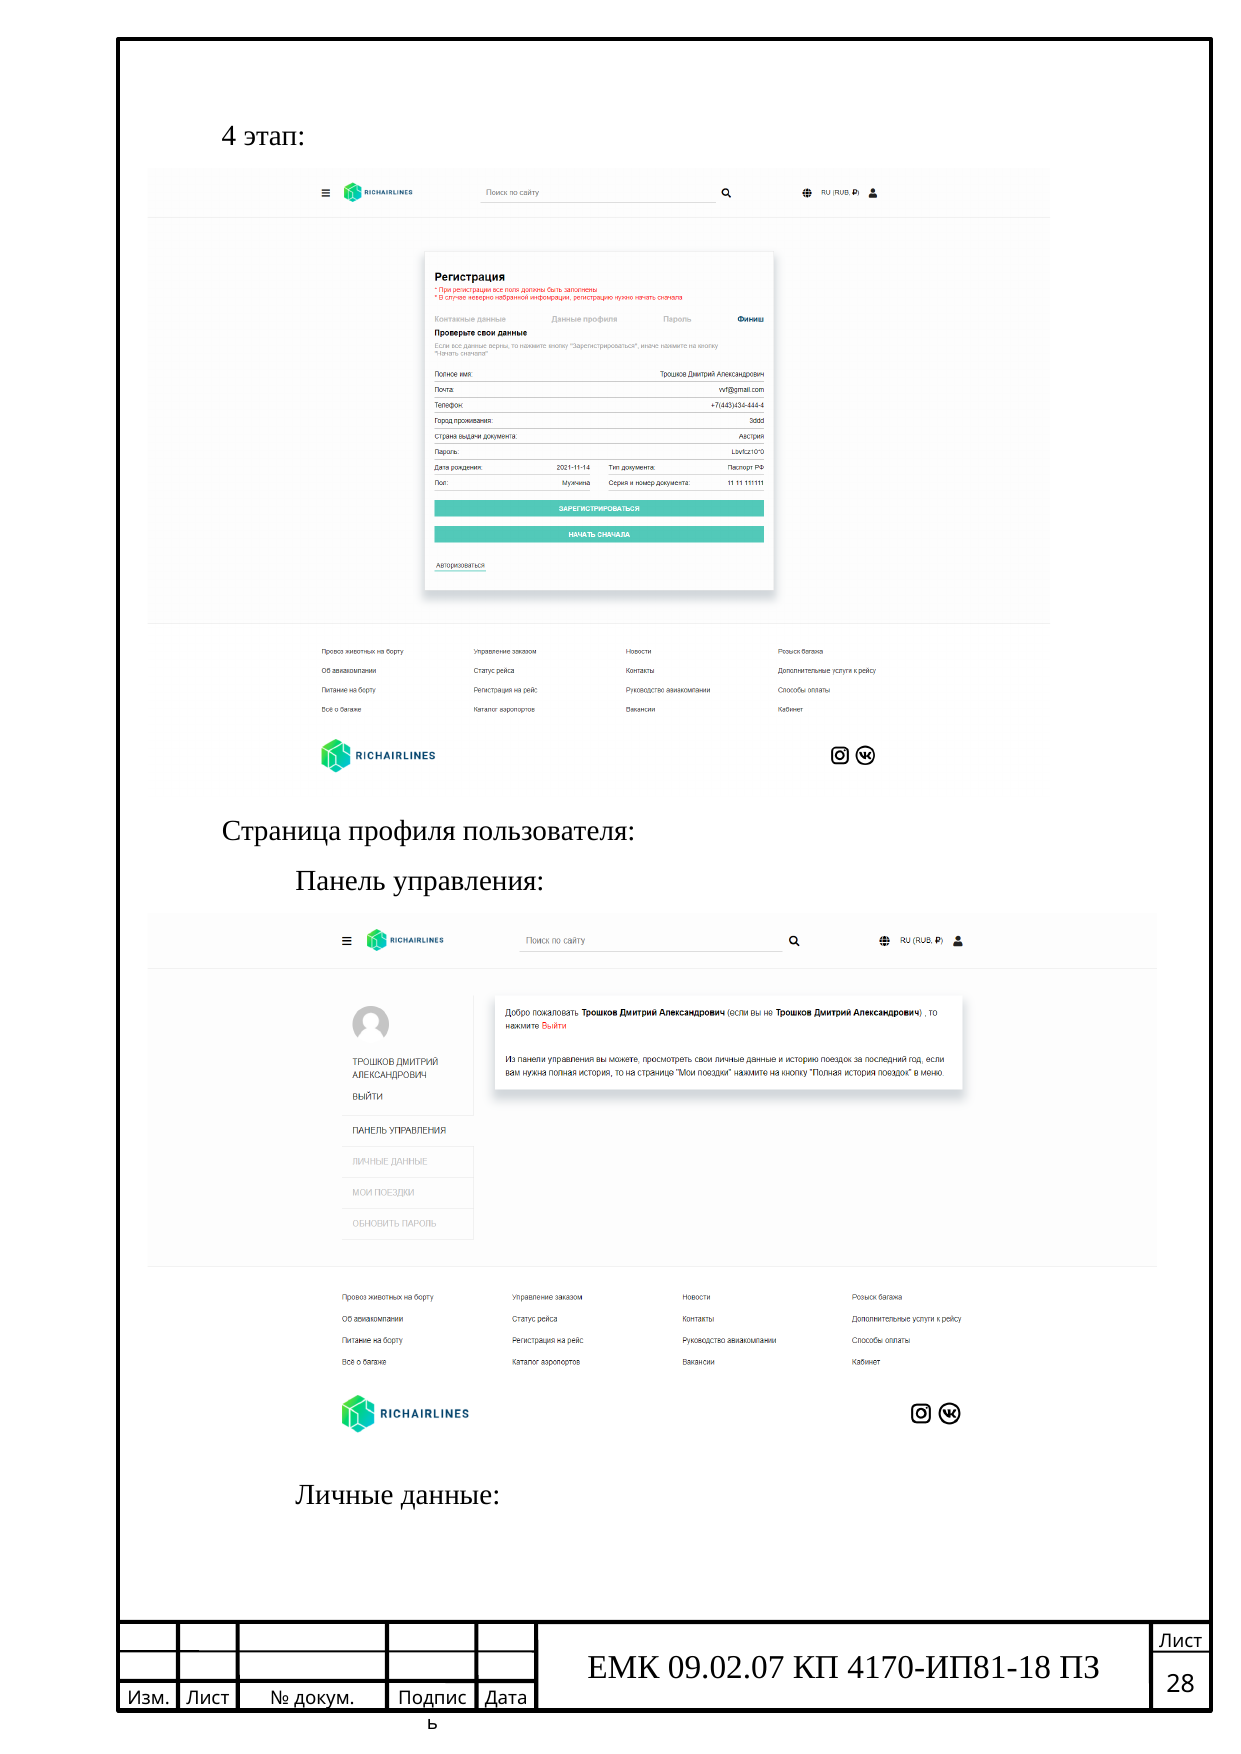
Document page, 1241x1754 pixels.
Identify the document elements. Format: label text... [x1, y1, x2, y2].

picture [147, 913, 1157, 1460]
text 4 этап: [148, 118, 1181, 152]
text Страница профиля пользователя: [148, 813, 1181, 847]
text Личные данные: [148, 1477, 1181, 1510]
picture [147, 168, 1051, 797]
text Панель управления: [221, 863, 1181, 897]
